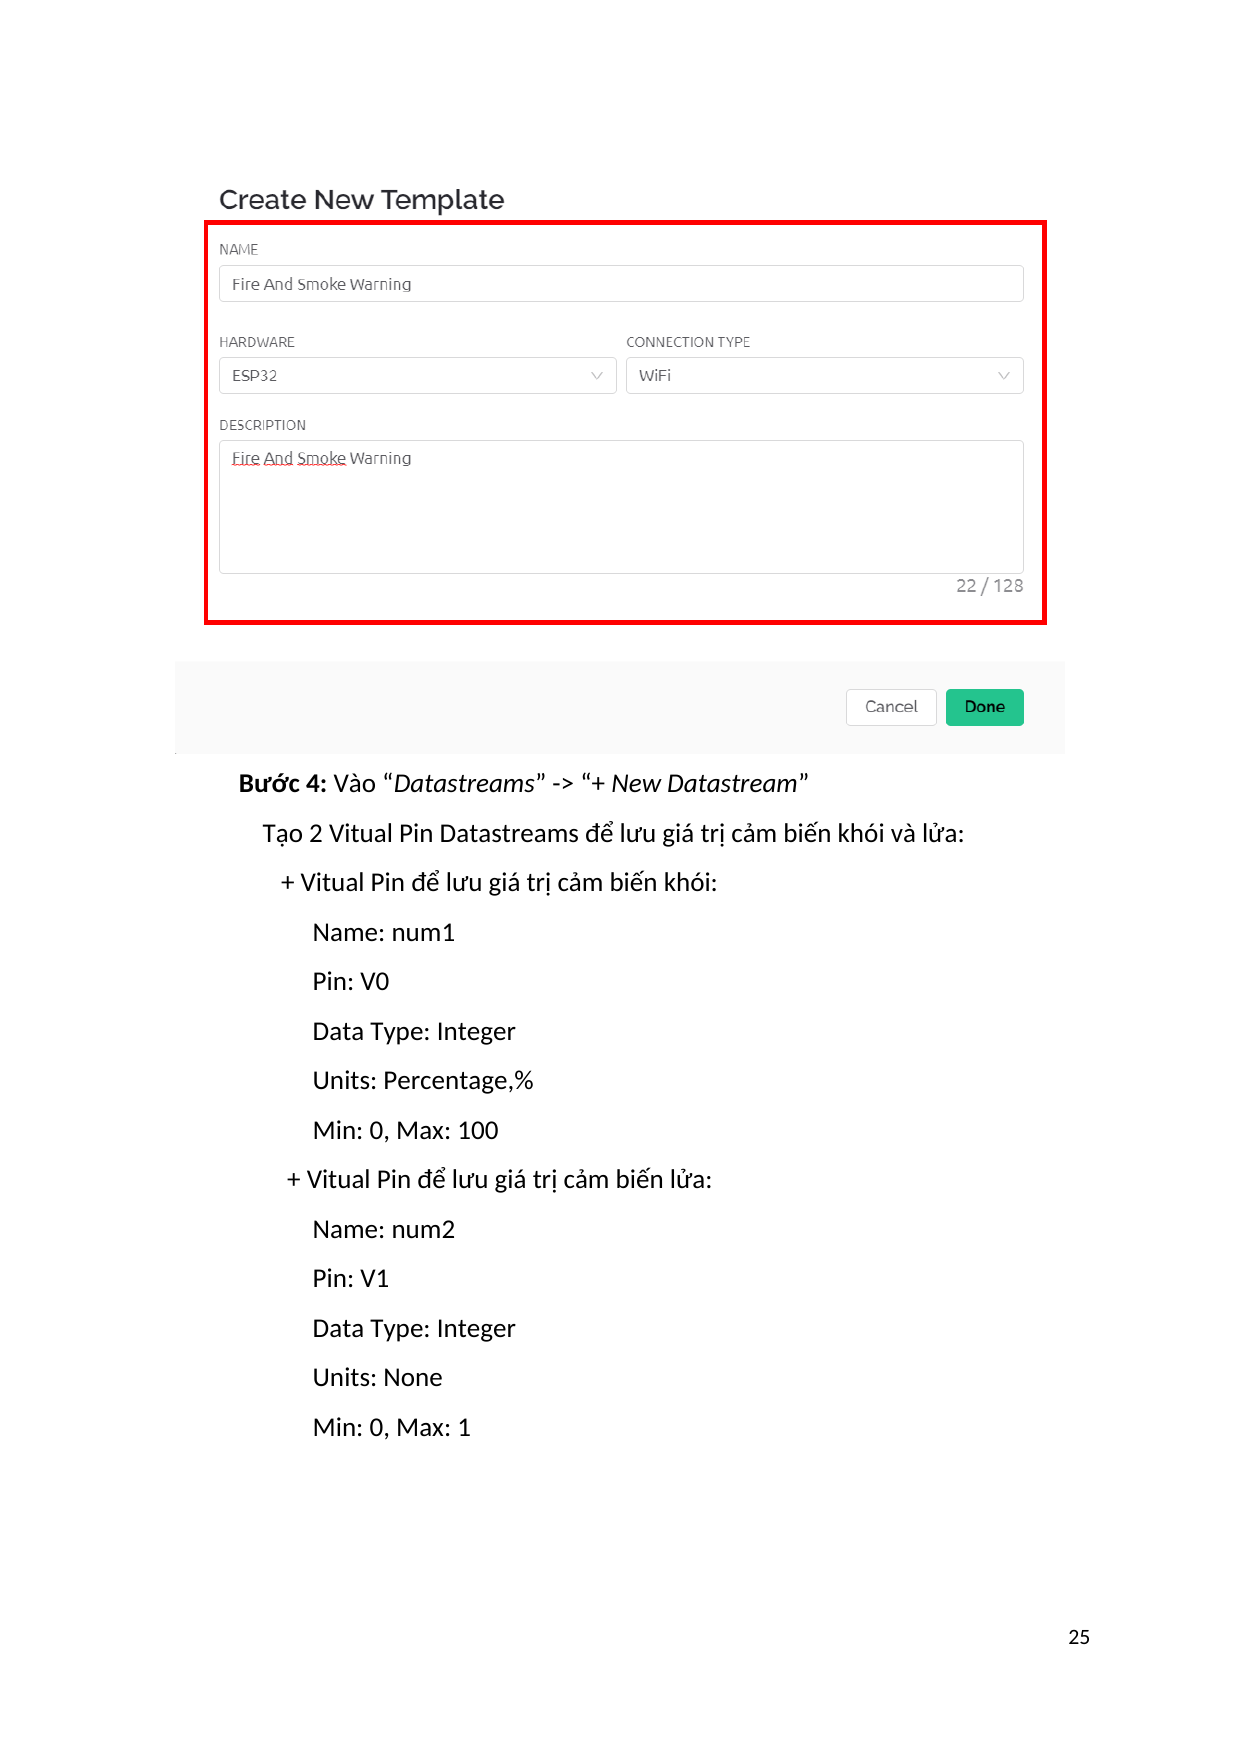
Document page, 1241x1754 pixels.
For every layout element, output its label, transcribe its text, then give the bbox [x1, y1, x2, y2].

text Data Type: Integer [312, 1311, 1090, 1344]
text Data Type: Integer [312, 1014, 1090, 1047]
picture [175, 150, 1065, 754]
text Name: num2 [312, 1212, 1090, 1245]
text + Vitual Pin để lưu giá trị cảm biến lửa: [187, 1162, 1090, 1195]
text + Vitual Pin để lưu giá trị cảm biến khói: [225, 865, 1090, 898]
text Pin: V0 [312, 964, 1090, 997]
text Min: 0, Max: 1 [312, 1410, 1090, 1443]
text Units: None [312, 1360, 1090, 1393]
text Tạo 2 Vitual Pin Datastreams để lưu giá trị cảm biến khói và lửa: [187, 816, 1090, 849]
text Name: num1 [312, 915, 1090, 948]
text Units: Percentage,% [312, 1063, 1090, 1096]
text Bước 4: Vào “Datastreams” -> “+ New Datastream” [239, 766, 1090, 799]
text Pin: V1 [312, 1261, 1090, 1294]
text Min: 0, Max: 100 [312, 1113, 1090, 1146]
